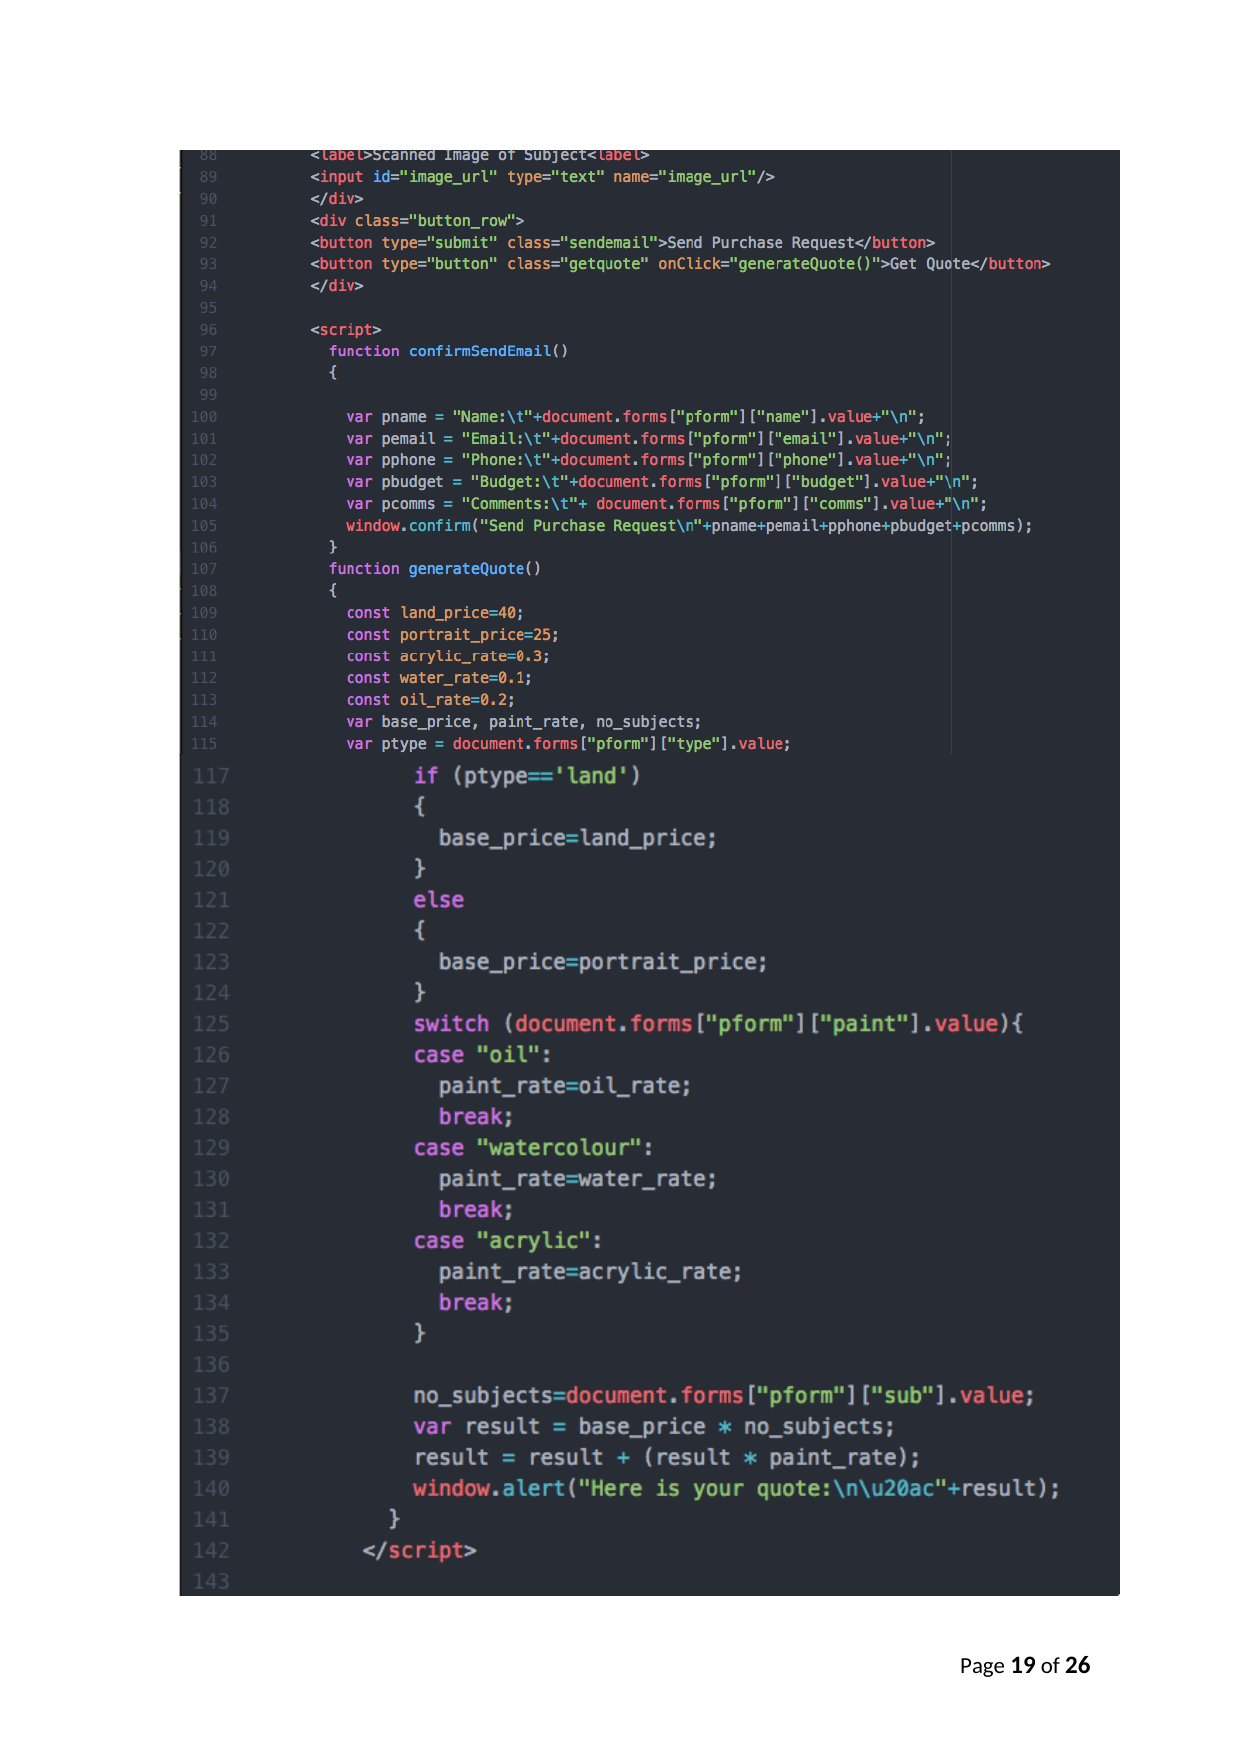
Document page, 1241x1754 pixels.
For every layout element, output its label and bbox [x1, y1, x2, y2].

picture [179, 150, 1120, 1596]
